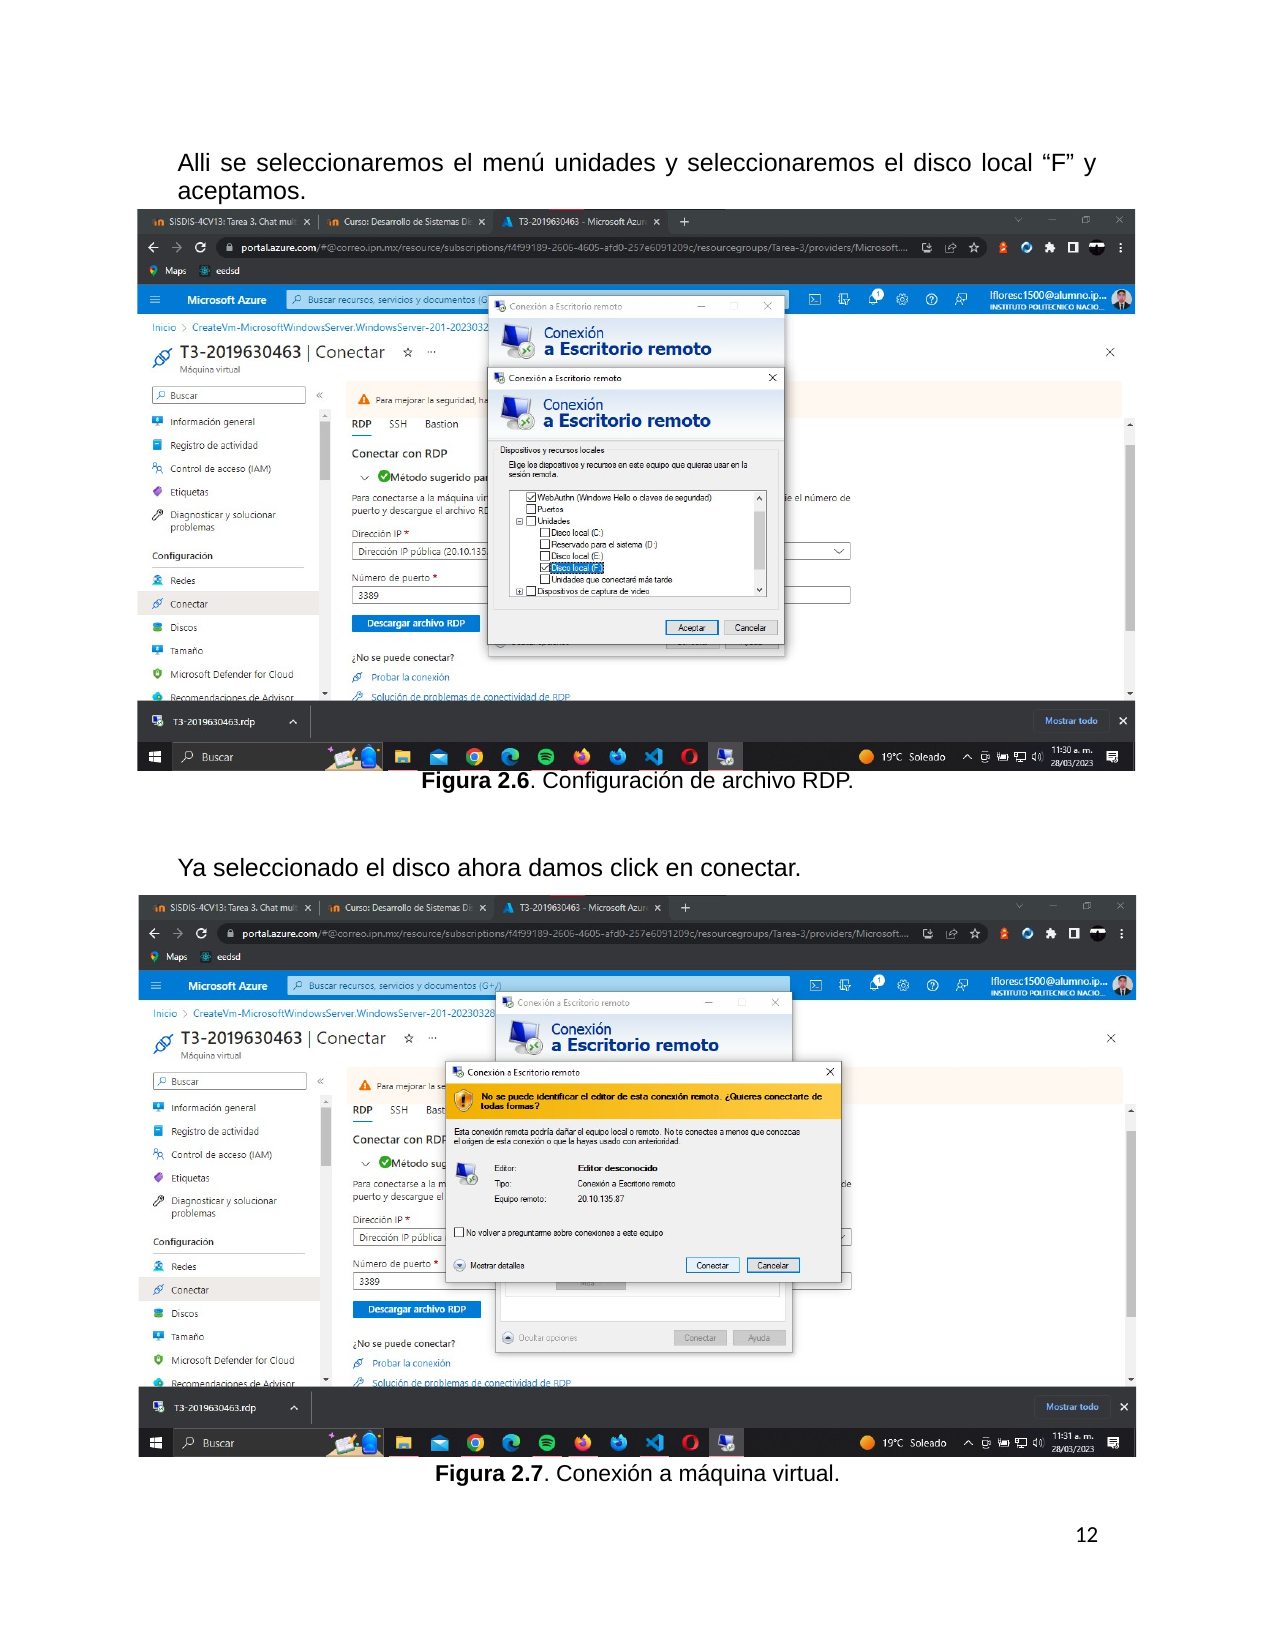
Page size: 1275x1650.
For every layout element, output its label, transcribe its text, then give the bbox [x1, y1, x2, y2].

text Alli se seleccionaremos el menú unidades y seleccionaremos el disco local “F” y aceptamos. [177, 148, 1098, 205]
text Figura 2.7. Conexión a máquina virtual. [177, 1460, 1098, 1486]
text Ya seleccionado el disco ahora damos click en conectar. [177, 853, 1098, 882]
picture [138, 895, 1137, 1457]
picture [137, 209, 1135, 771]
text Figura 2.6. Configuración de archivo RDP. [177, 767, 1098, 793]
